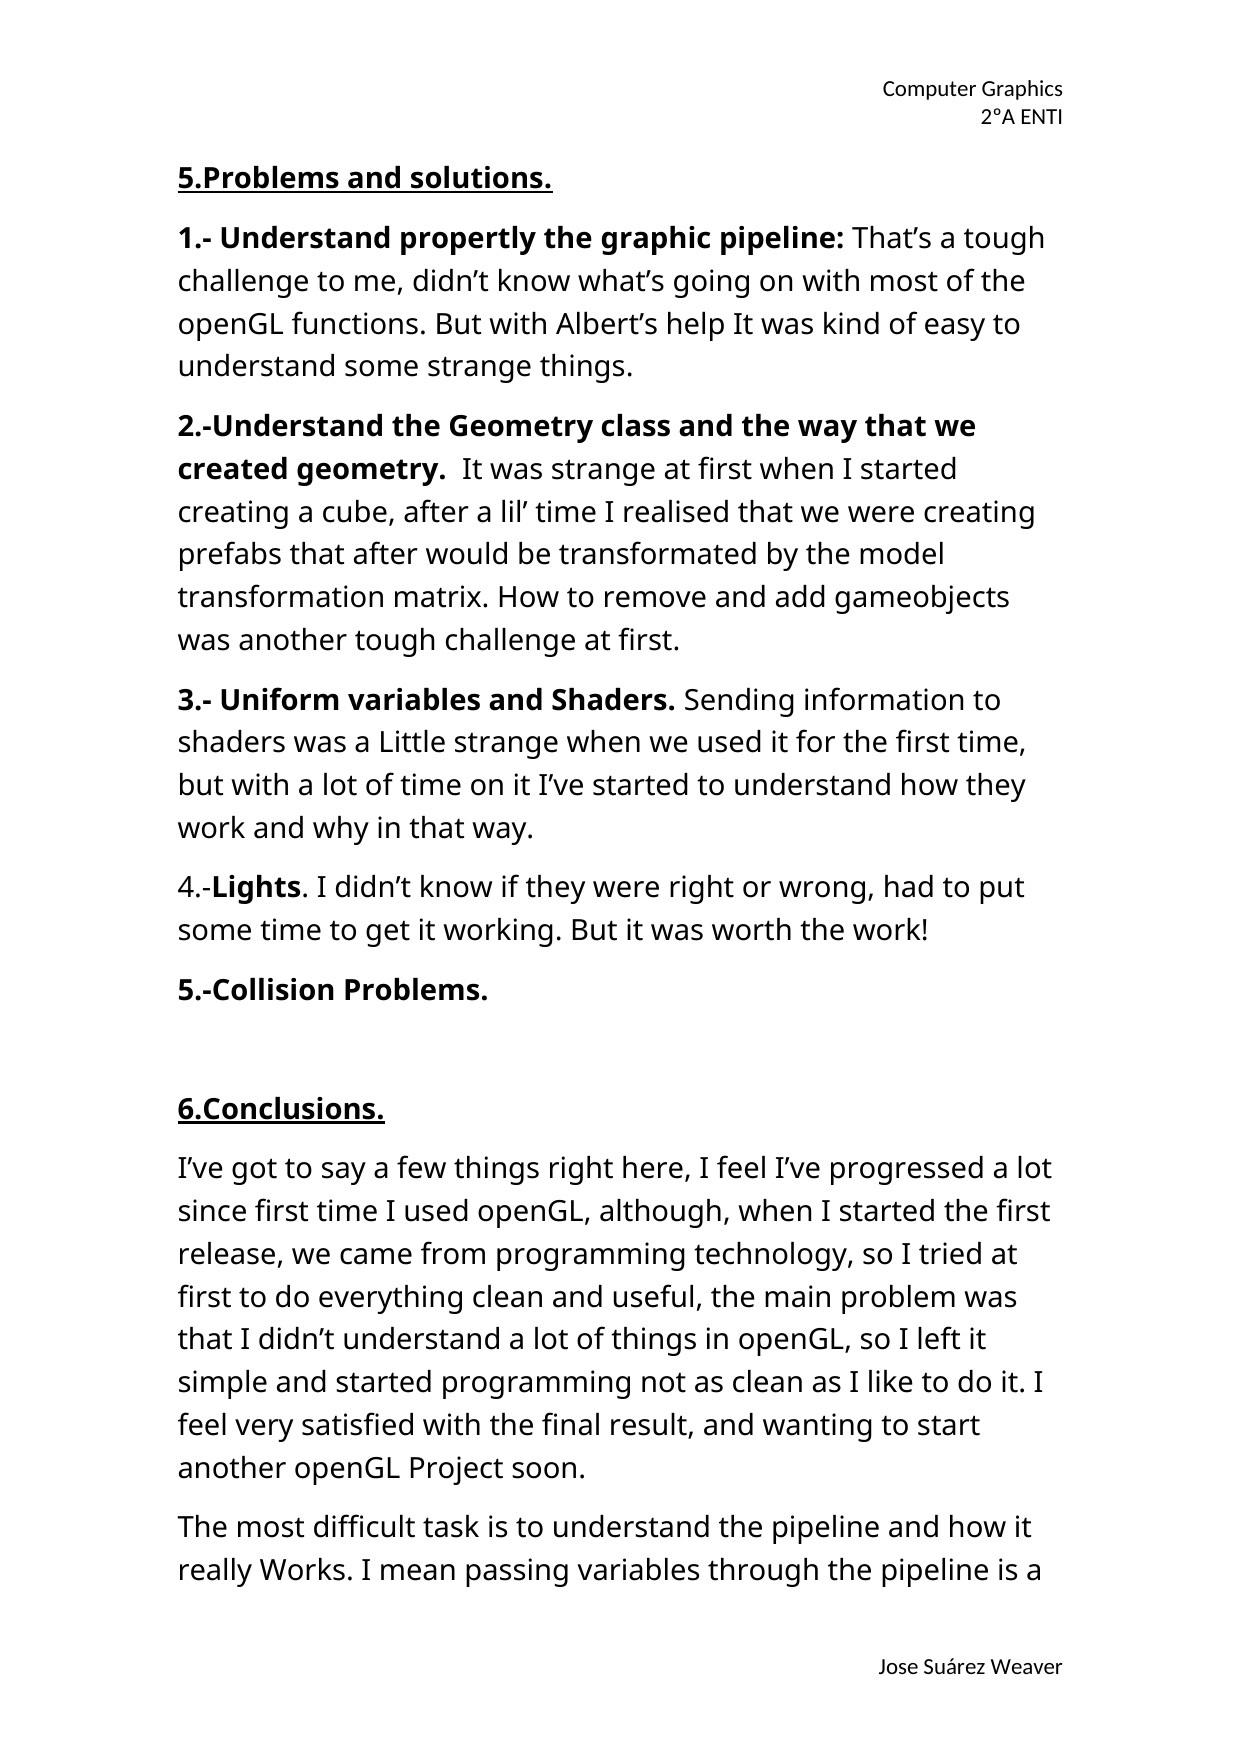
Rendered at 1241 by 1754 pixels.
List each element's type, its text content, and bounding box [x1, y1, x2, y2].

text 1.- Understand propertly the graphic pipeline: That’s a tough challenge to me, didn’t know what’s going on with most of the openGL functions. But with Albert’s help It was kind of easy to understand some strange things. [177, 217, 1063, 385]
text 5.Problems and solutions. [177, 158, 1063, 197]
text 6.Conclusions. [177, 1088, 1063, 1128]
text 5.-Collision Problems. [177, 969, 1063, 1009]
text 2.-Understand the Geometry class and the way that we created geometry. It was strange at first when I started creating a cube, after a lil’ time I realised that we were creating prefabs that after would be transformated by the model transformation matrix. How to remove and add gameobjects was another tough challenge at first. [177, 405, 1063, 659]
text 4.-Lights. I didn’t know if they were right or wrong, had to put some time to get it working. But it was worth the work! [177, 867, 1063, 949]
text I’ve got to say a few things right here, I feel I’ve progressed a lot since first time I used openGL, although, when I started the first release, we came from programming technology, so I tried at first to do everything clean and useful, the main problem was that I didn’t understand a lot of things in openGL, so I left it simple and started programming not as clean as I like to do it. I feel very satisfied with the final result, and wanting to start another openGL Project soon. [177, 1147, 1063, 1487]
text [177, 1507, 1063, 1589]
text 3.- Uniform variables and Shaders. Sending information to shaders was a Little strange when we used it for the first time, but with a lot of time on it I’ve started to understand how they work and why in that way. [177, 679, 1063, 847]
